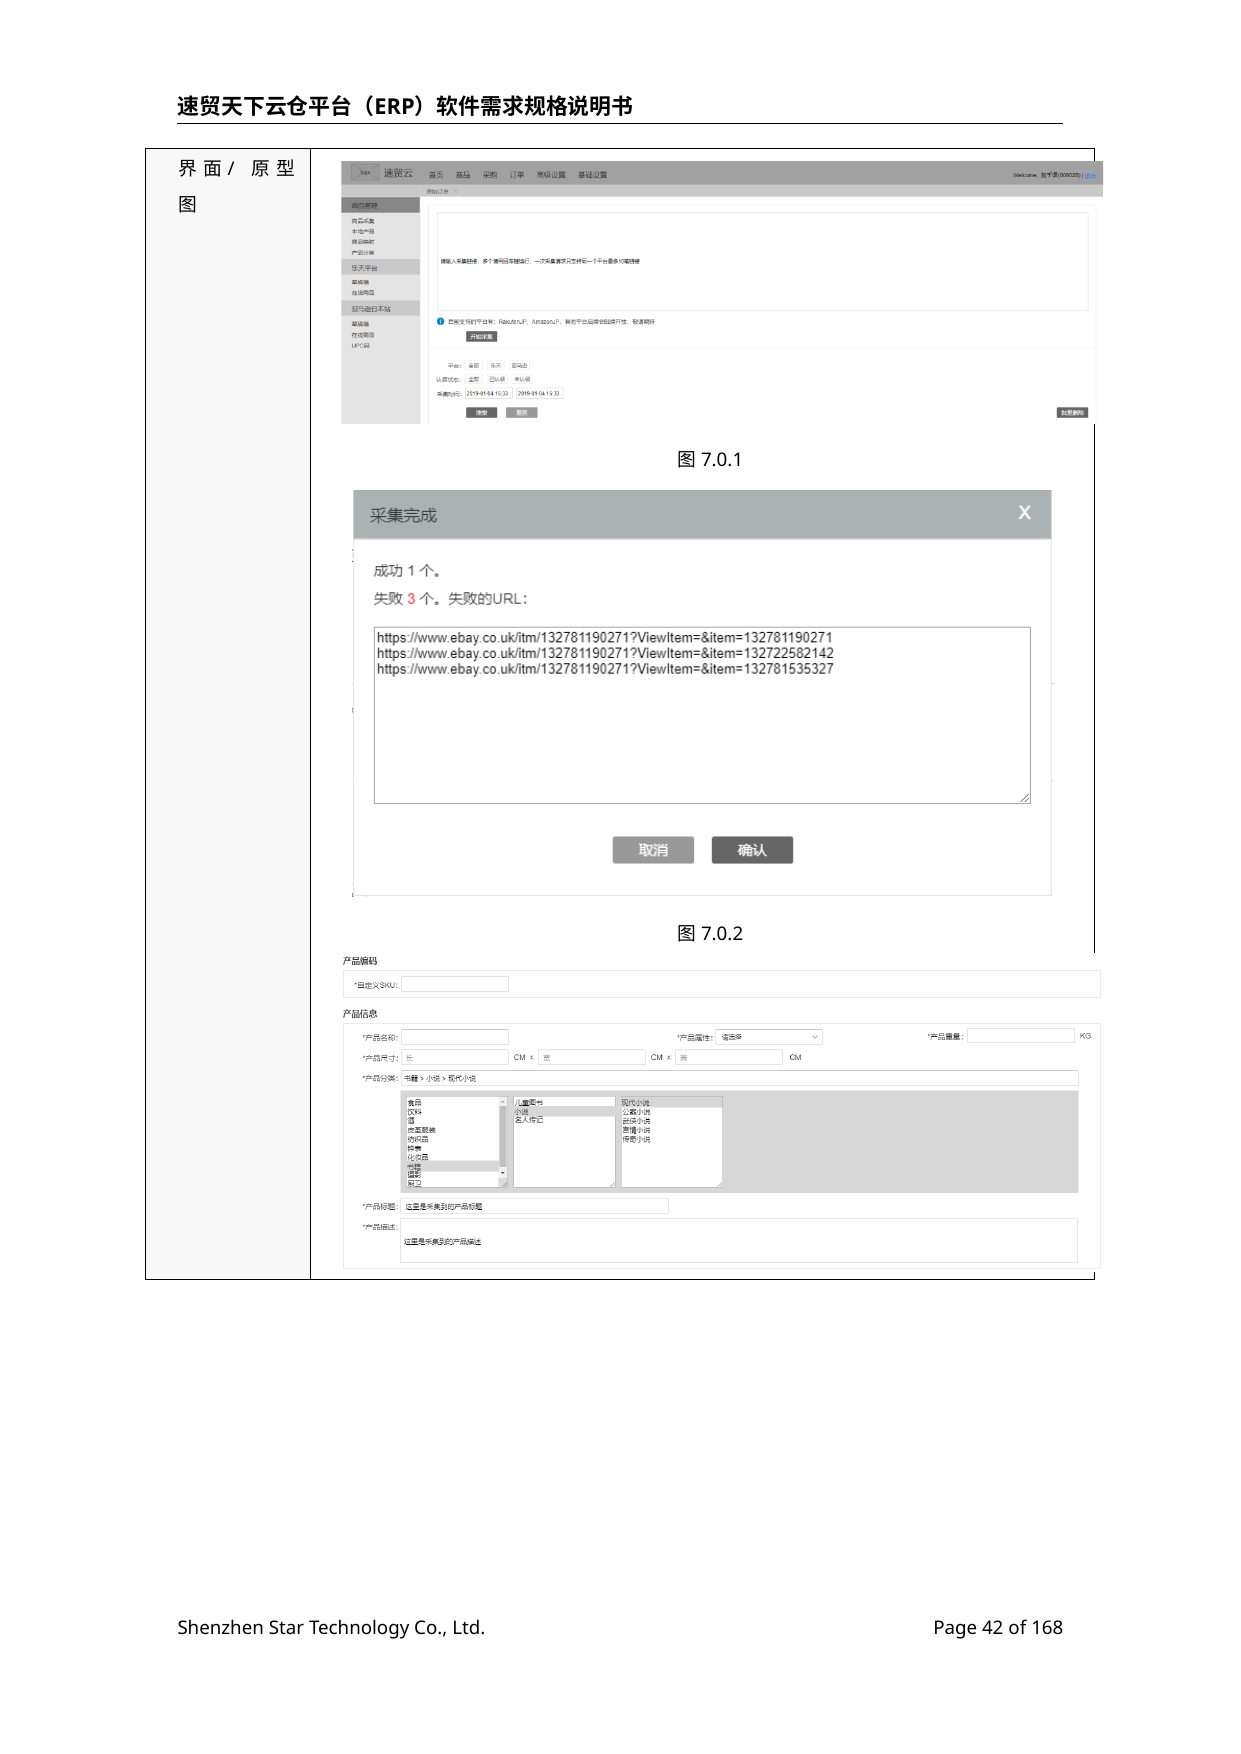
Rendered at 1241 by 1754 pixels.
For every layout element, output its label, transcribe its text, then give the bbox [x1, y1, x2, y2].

table_cell 界面/原型图 [146, 149, 310, 1279]
picture [352, 490, 1055, 897]
picture [341, 953, 1104, 1272]
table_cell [311, 149, 1094, 1279]
picture [341, 161, 1104, 424]
